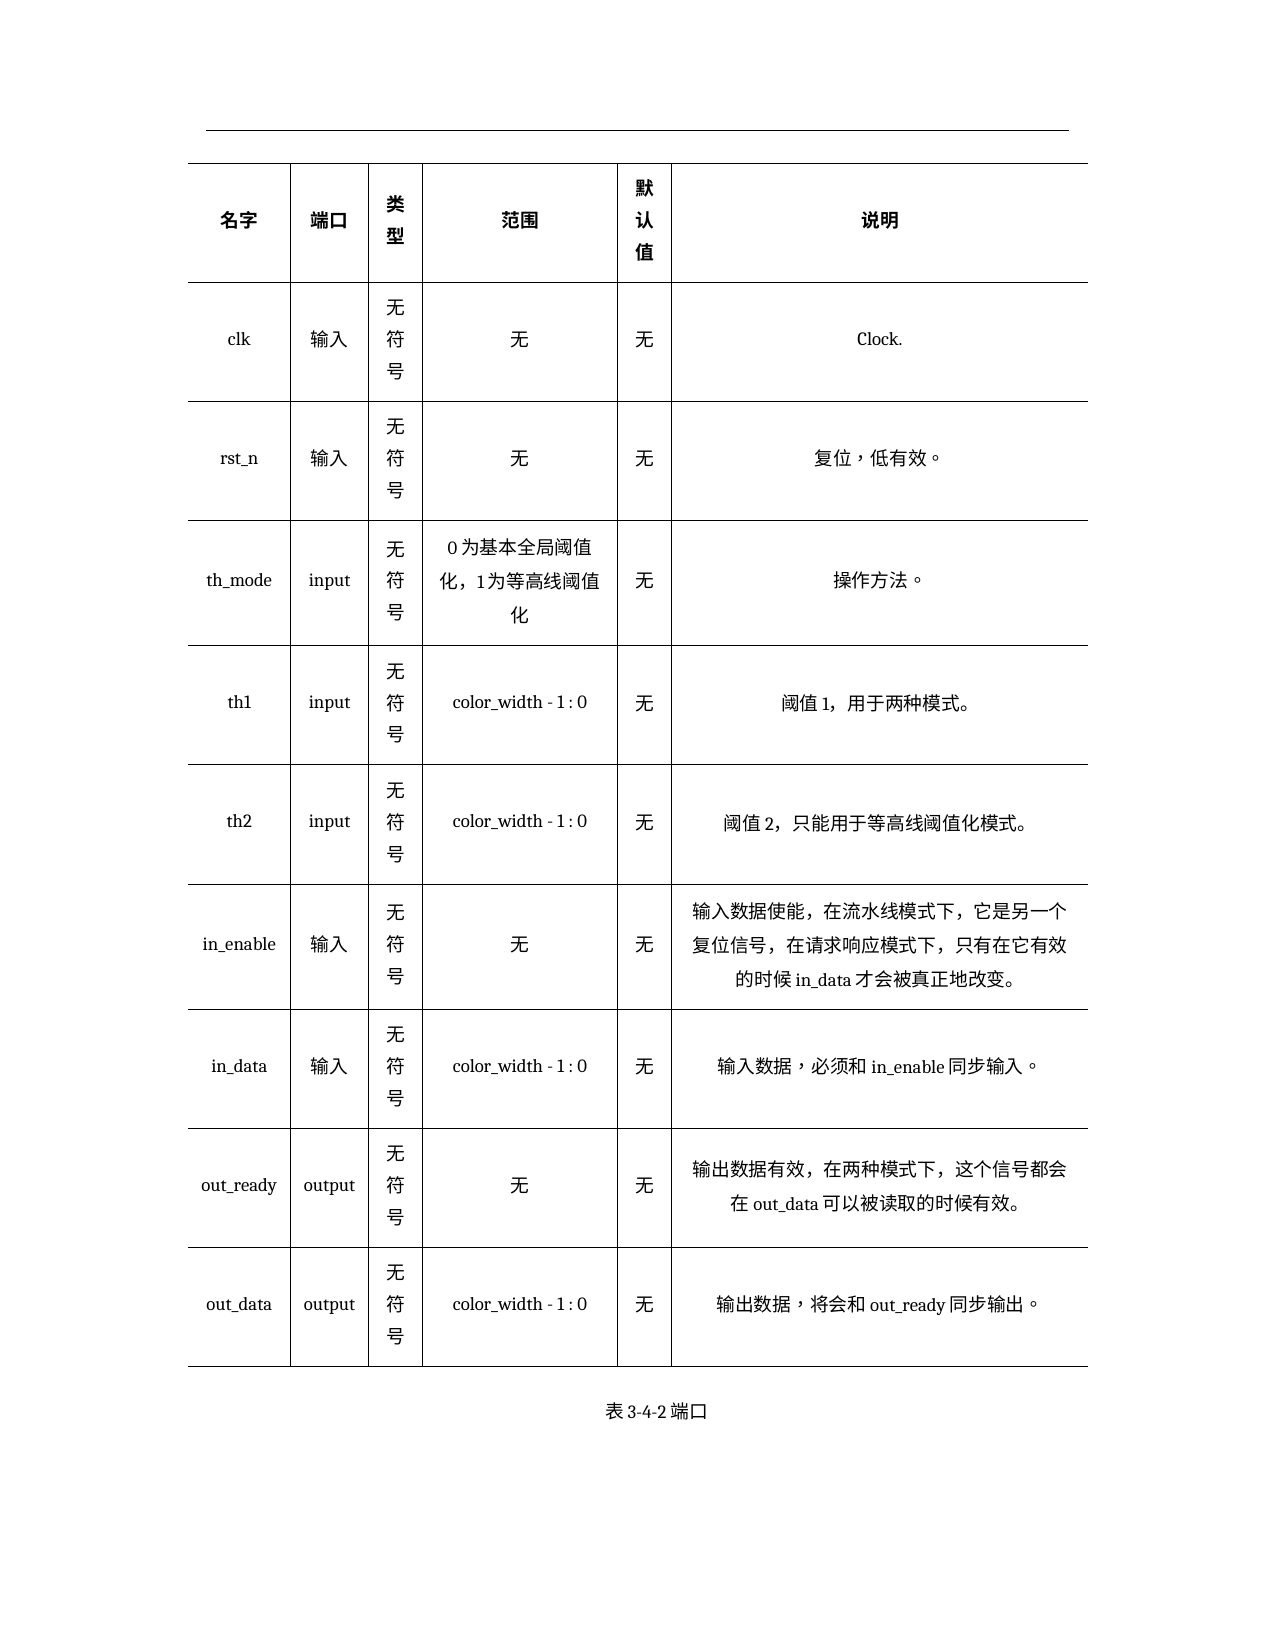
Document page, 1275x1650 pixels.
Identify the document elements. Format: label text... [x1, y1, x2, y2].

text 表3-4-2 端口 [206, 1398, 1069, 1424]
table_cell 无符号 [369, 1129, 422, 1247]
table_cell 0为基本全局阈值化，1为等高线阈值化 [423, 521, 617, 645]
table_cell 无符号 [369, 521, 422, 645]
table_cell 无符号 [369, 765, 422, 883]
table_cell 输入 [291, 885, 368, 1008]
table_cell 输出数据有效，在两种模式下，这个信号都会在out_data可以被读取的时候有效。 [672, 1129, 1087, 1247]
table_header 端口 [291, 164, 368, 282]
table_cell output [291, 1248, 368, 1366]
table_cell 输入 [291, 1010, 368, 1128]
table_cell input [291, 765, 368, 883]
table_cell 无 [618, 283, 671, 401]
table_header 名字 [188, 164, 290, 282]
table_cell color_width - 1 : 0 [423, 1010, 617, 1128]
table_cell input [291, 521, 368, 645]
table_cell 操作方法。 [672, 521, 1087, 645]
table_cell 无符号 [369, 1010, 422, 1128]
table_cell 无 [618, 402, 671, 520]
table_cell out_data [188, 1248, 290, 1366]
table_cell 无符号 [369, 283, 422, 401]
table_cell 无 [423, 283, 617, 401]
table_cell 复位，低有效。 [672, 402, 1087, 520]
table_cell rst_n [188, 402, 290, 520]
table_cell in_data [188, 1010, 290, 1128]
table_cell out_ready [188, 1129, 290, 1247]
table_cell 无符号 [369, 646, 422, 764]
table_cell 无符号 [369, 402, 422, 520]
table_cell output [291, 1129, 368, 1247]
table_cell 无 [618, 885, 671, 1008]
table_cell 无 [618, 1010, 671, 1128]
table_cell 无 [618, 521, 671, 645]
table_cell color_width - 1 : 0 [423, 1248, 617, 1366]
table_cell 输出数据，将会和out_ready同步输出。 [672, 1248, 1087, 1366]
table_header 默认值 [618, 164, 671, 282]
table_cell 无 [618, 1248, 671, 1366]
table_cell 无 [423, 402, 617, 520]
table_cell 无符号 [369, 885, 422, 1008]
table_header 类型 [369, 164, 422, 282]
table_cell clk [188, 283, 290, 401]
table_cell color_width - 1 : 0 [423, 765, 617, 883]
table_cell 无 [423, 885, 617, 1008]
table_cell 阈值2，只能用于等高线阈值化模式。 [672, 765, 1087, 883]
table_cell 无 [618, 646, 671, 764]
table_cell 输入数据，必须和in_enable同步输入。 [672, 1010, 1087, 1128]
table_cell input [291, 646, 368, 764]
table_cell 无符号 [369, 1248, 422, 1366]
table_cell 阈值1，用于两种模式。 [672, 646, 1087, 764]
table_cell th_mode [188, 521, 290, 645]
table_cell 输入数据使能，在流水线模式下，它是另一个复位信号，在请求响应模式下，只有在它有效的时候in_data才会被真正地改变。 [672, 885, 1087, 1008]
table_cell th1 [188, 646, 290, 764]
table_cell in_enable [188, 885, 290, 1008]
table_cell 无 [618, 1129, 671, 1247]
table_cell color_width - 1 : 0 [423, 646, 617, 764]
table_cell th2 [188, 765, 290, 883]
table_cell Clock. [672, 283, 1087, 401]
table_cell 输入 [291, 283, 368, 401]
table_header 说明 [672, 164, 1087, 282]
table_cell 输入 [291, 402, 368, 520]
table_cell 无 [618, 765, 671, 883]
table_header 范围 [423, 164, 617, 282]
table_cell 无 [423, 1129, 617, 1247]
